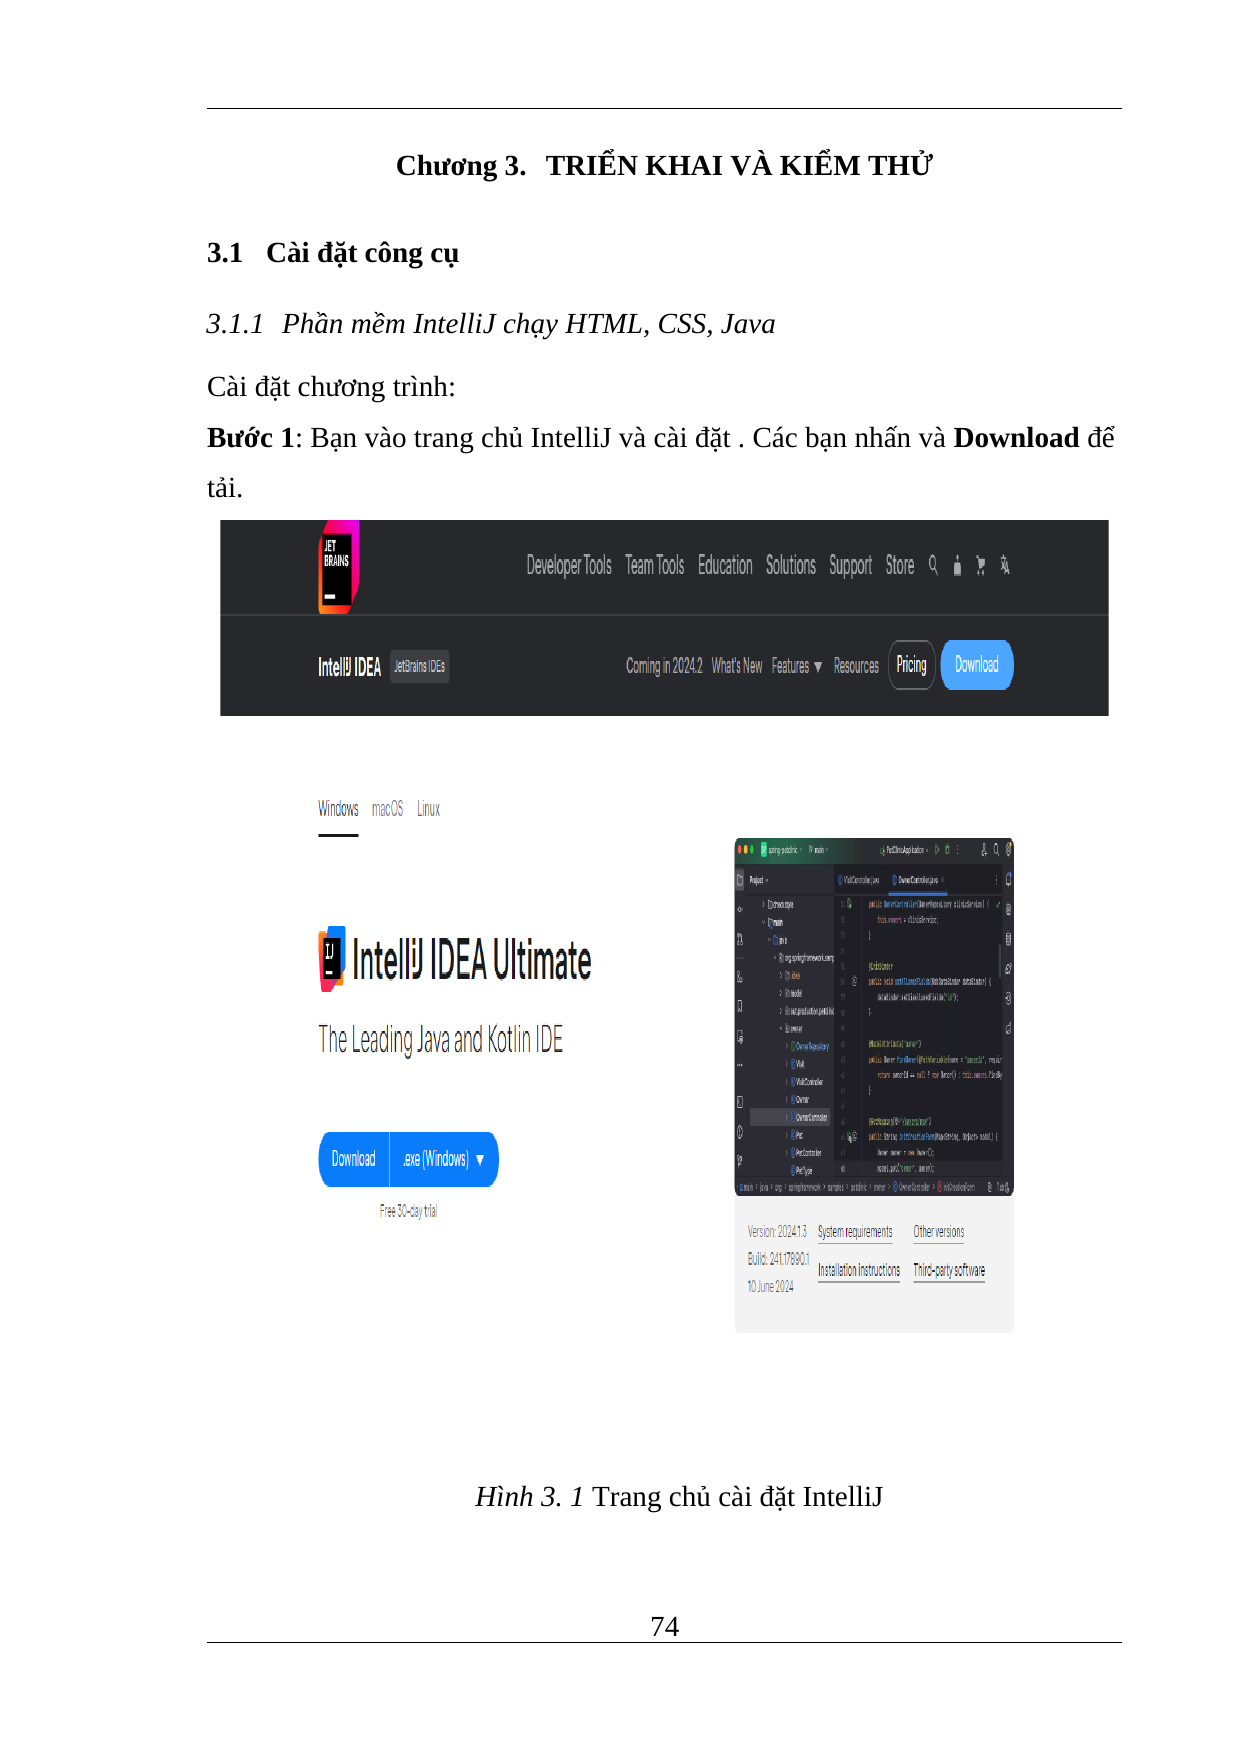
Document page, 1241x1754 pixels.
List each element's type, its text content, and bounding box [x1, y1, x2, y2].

text Cài đặt chương trình: [207, 369, 1122, 403]
text Hình 3. 1 Trang chủ cài đặt IntelliJ [236, 1479, 1122, 1513]
subtitle Cài đặt công cụ [207, 236, 1122, 269]
picture [220, 520, 1109, 1463]
subtitle Phần mềm IntelliJ chạy HTML, CSS, Java [206, 307, 1122, 340]
subtitle TRIỂN KHAI VÀ KIỂM THỬ [207, 148, 1122, 181]
text Bước 1: Bạn vào trang chủ IntelliJ và cài đặt . Các bạn nhấn và Download để tải. [207, 420, 1122, 504]
